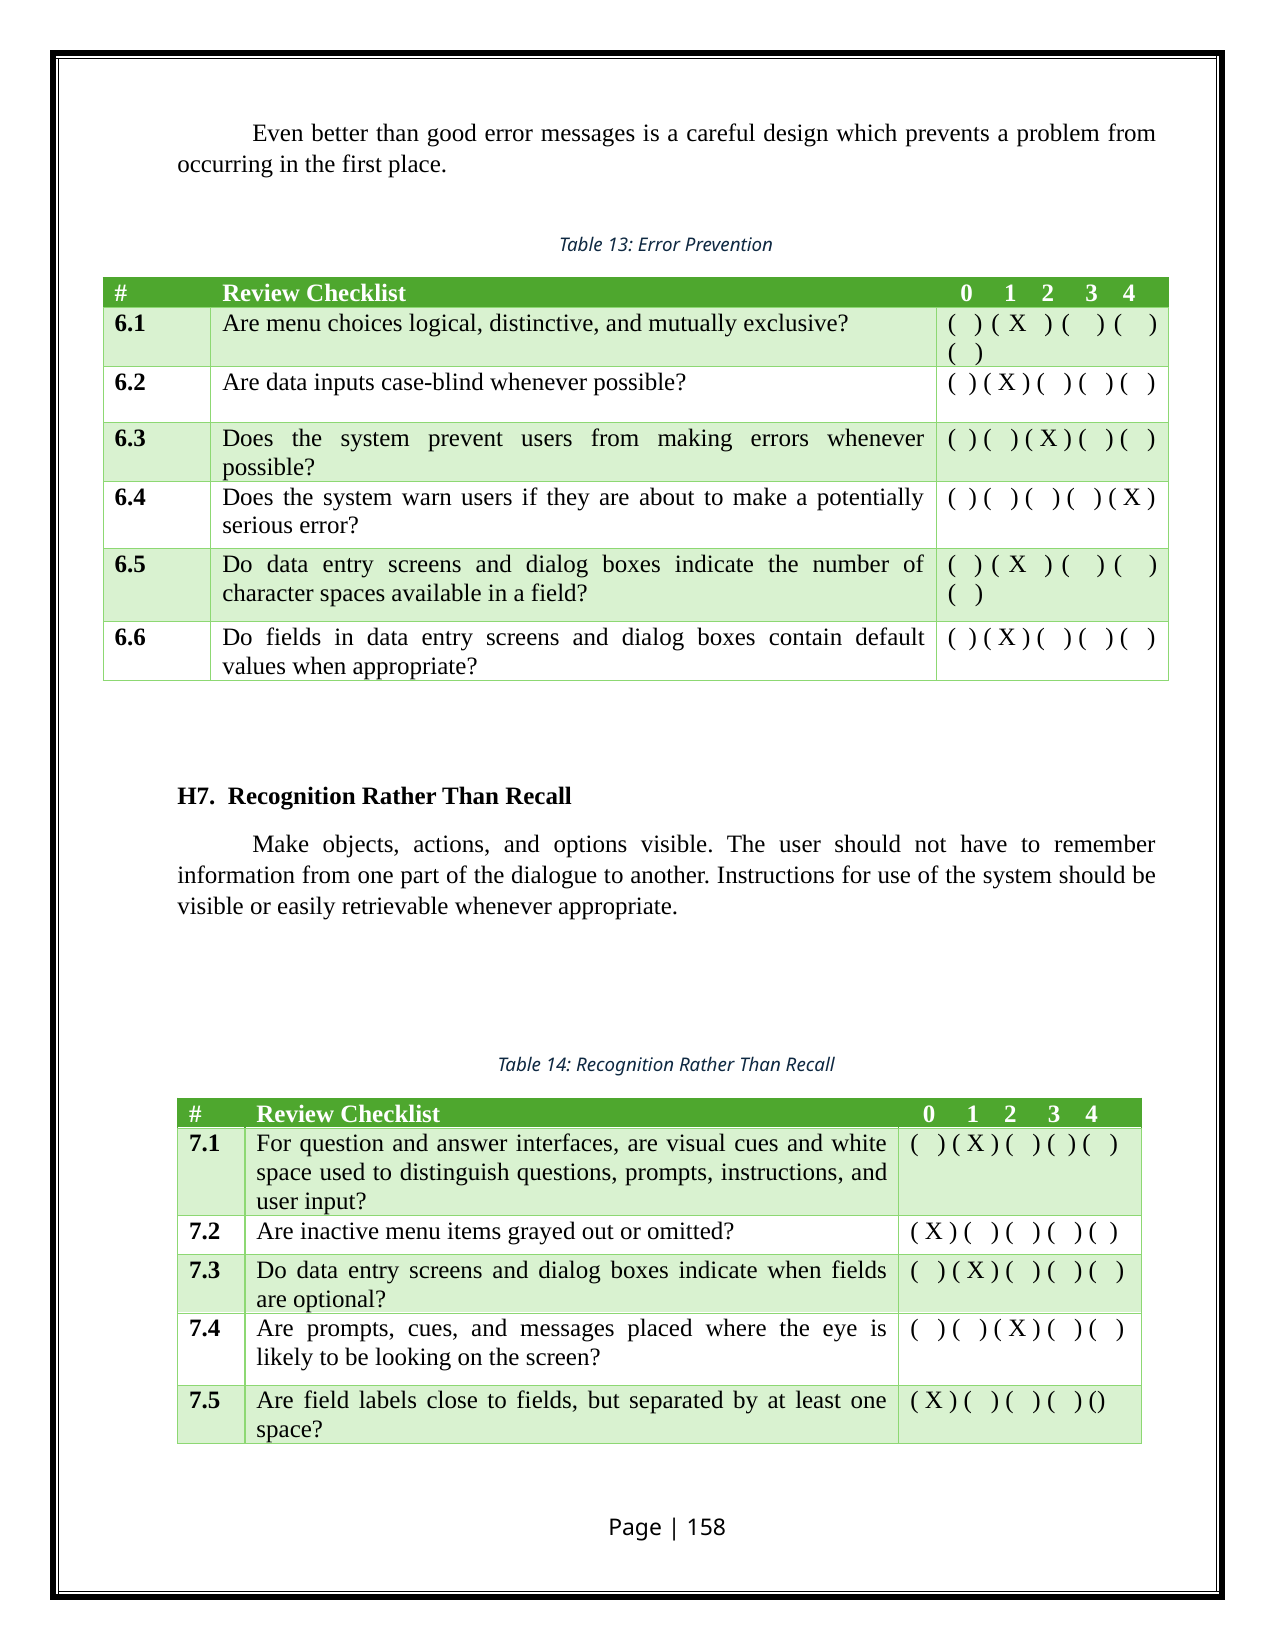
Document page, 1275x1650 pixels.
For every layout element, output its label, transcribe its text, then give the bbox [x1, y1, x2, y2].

table_cell Are field labels close to fields, but separated by at least one space? [246, 1386, 898, 1443]
table_cell 6.4 [104, 482, 210, 548]
text H7. Recognition Rather Than Recall [177, 781, 1157, 810]
table_cell 7.4 [178, 1314, 244, 1384]
text Make objects, actions, and options visible. The user should not have to remember information from one part of the dialogue to another. Instructions for use of the system should be visible or easily retrievable whenever appropriate. [177, 829, 1157, 919]
table_cell Does the system prevent users from making errors whenever possible? [211, 423, 936, 481]
table_cell ( ) ( X ) ( ) ( ) ( ) [899, 1255, 1141, 1312]
table_cell ( ) ( X ) ( ) ( ) ( ) [937, 622, 1168, 679]
text Table 13: Error Prevention [177, 231, 1157, 256]
table_cell Are prompts, cues, and messages placed where the eye is likely to be looking on the screen? [246, 1314, 898, 1384]
text Even better than good error messages is a careful design which prevents a problem from occurring in the first place. [177, 118, 1157, 212]
table_cell 6.5 [104, 549, 210, 621]
table_cell Does the system warn users if they are about to make a potentially serious error? [211, 482, 936, 548]
table_cell Are menu choices logical, distinctive, and mutually exclusive? [211, 308, 936, 366]
text Table 14: Recognition Rather Than Recall [177, 1051, 1157, 1077]
table_cell ( ) ( X ) ( ) ( ) ( ) [937, 367, 1168, 422]
table_cell 7.1 [178, 1129, 244, 1215]
table_cell Are data inputs case-blind whenever possible? [211, 367, 936, 422]
table_cell 7.5 [178, 1386, 244, 1443]
table_cell ( X ) ( ) ( ) ( ) () [899, 1386, 1141, 1443]
table_cell ( ) ( X ) ( ) ( ) ( ) [937, 549, 1168, 621]
table_cell Do data entry screens and dialog boxes indicate when fields are optional? [246, 1255, 898, 1312]
table_cell 6.6 [104, 622, 210, 679]
table_header Review Checklist [246, 1099, 898, 1127]
table_cell 6.3 [104, 423, 210, 481]
table_cell For question and answer interfaces, are visual cues and white space used to distinguish questions, prompts, instructions, and user input? [246, 1129, 898, 1215]
table_cell Do fields in data entry screens and dialog boxes contain default values when appropriate? [211, 622, 936, 679]
table_cell ( ) ( ) ( X ) ( ) ( ) [937, 423, 1168, 481]
table_cell ( ) ( X ) ( ) ( ) ( ) [899, 1129, 1141, 1215]
table_cell Do data entry screens and dialog boxes indicate the number of character spaces available in a field? [211, 549, 936, 621]
table_cell ( ) ( X ) ( ) ( ) ( ) [937, 308, 1168, 366]
table_header # [178, 1099, 244, 1127]
table_header # [104, 278, 210, 307]
table_cell Are inactive menu items grayed out or omitted? [246, 1216, 898, 1254]
table_cell ( ) ( ) ( X ) ( ) ( ) [899, 1314, 1141, 1384]
table_cell 7.2 [178, 1216, 244, 1254]
table_cell 6.2 [104, 367, 210, 422]
table_cell ( X ) ( ) ( ) ( ) ( ) [899, 1216, 1141, 1254]
table_header 0 1 2 3 4 [899, 1099, 1141, 1127]
table_cell 6.1 [104, 308, 210, 366]
table_header 0 1 2 3 4 [937, 278, 1168, 307]
table_cell ( ) ( ) ( ) ( ) ( X ) [937, 482, 1168, 548]
table_cell 7.3 [178, 1255, 244, 1312]
table_header Review Checklist [211, 278, 936, 307]
